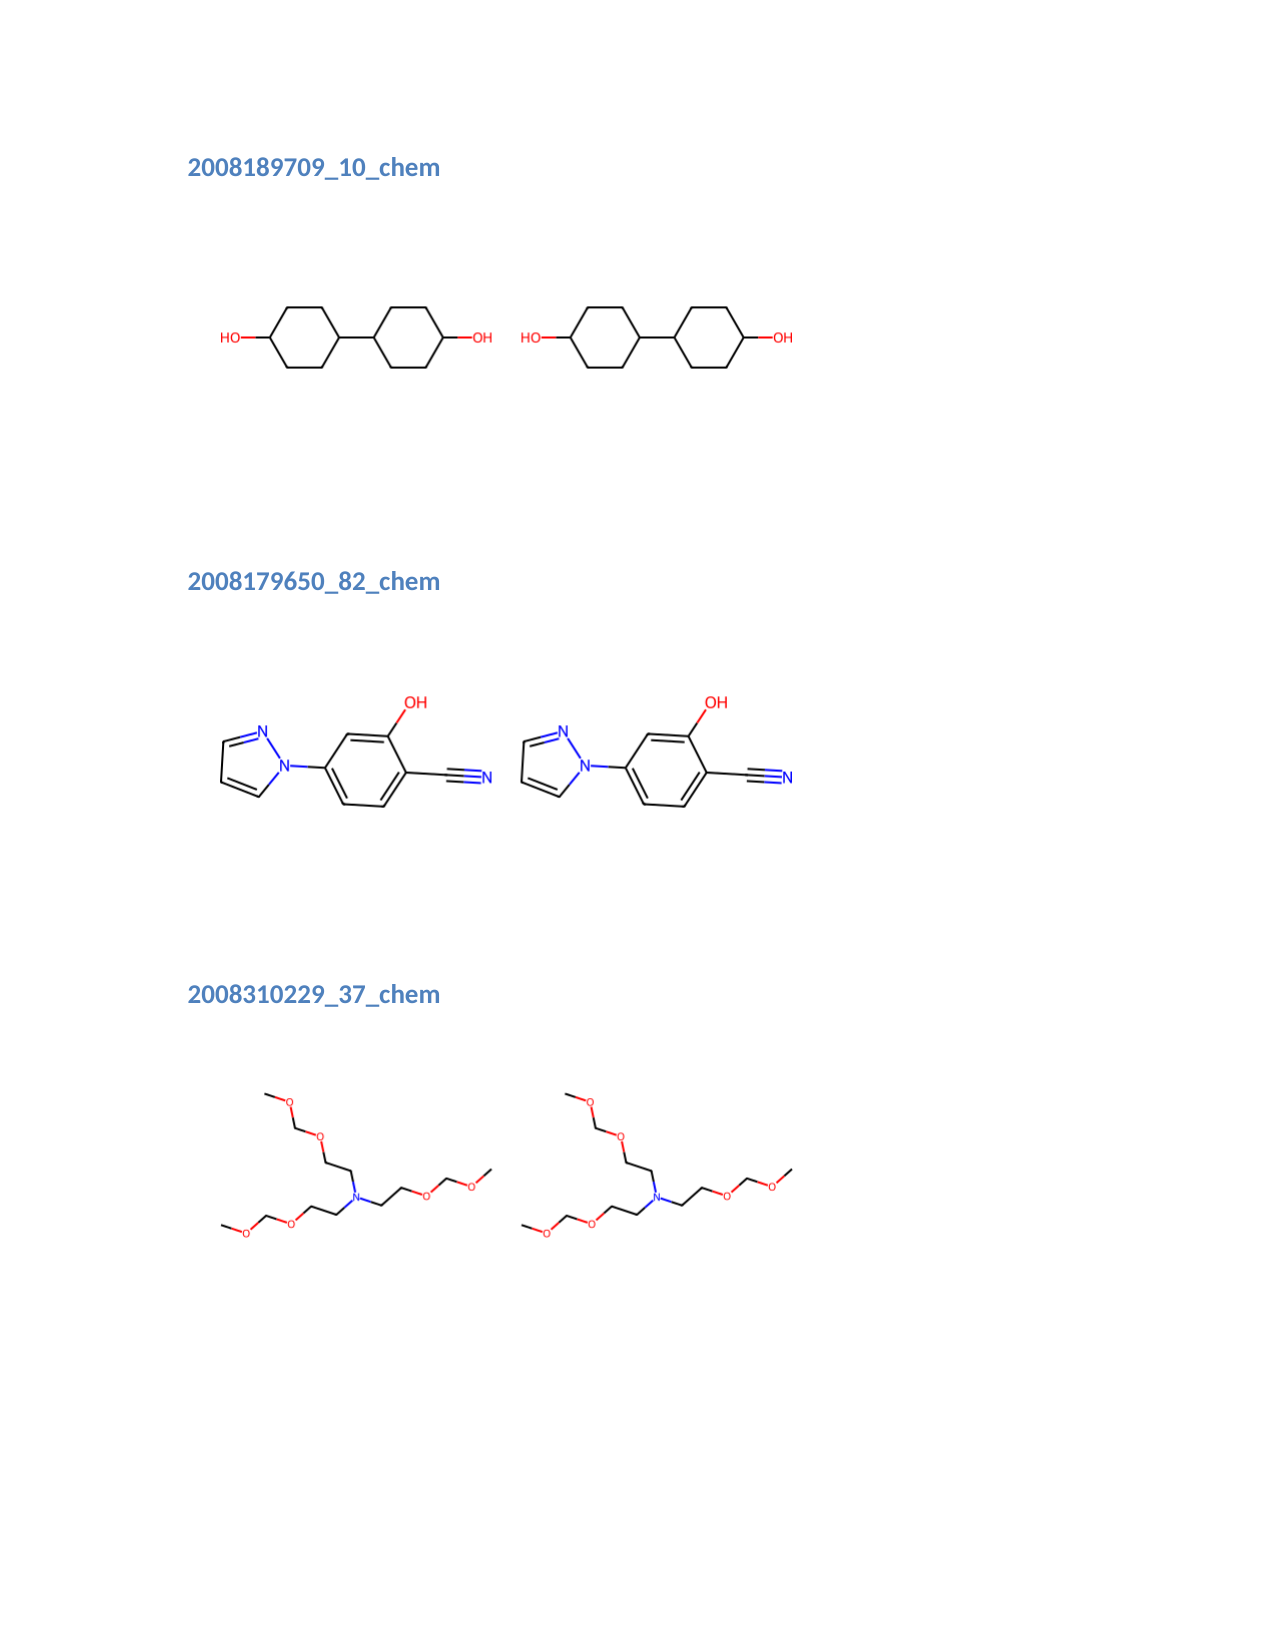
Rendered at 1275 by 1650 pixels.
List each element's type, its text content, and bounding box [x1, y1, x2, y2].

picture [206, 187, 807, 488]
subtitle 2008189709_10_chem [187, 150, 1087, 183]
subtitle 2008179650_82_chem [187, 564, 1087, 597]
subtitle 2008310229_37_chem [187, 977, 1087, 1010]
picture [206, 1015, 807, 1316]
picture [206, 601, 807, 902]
